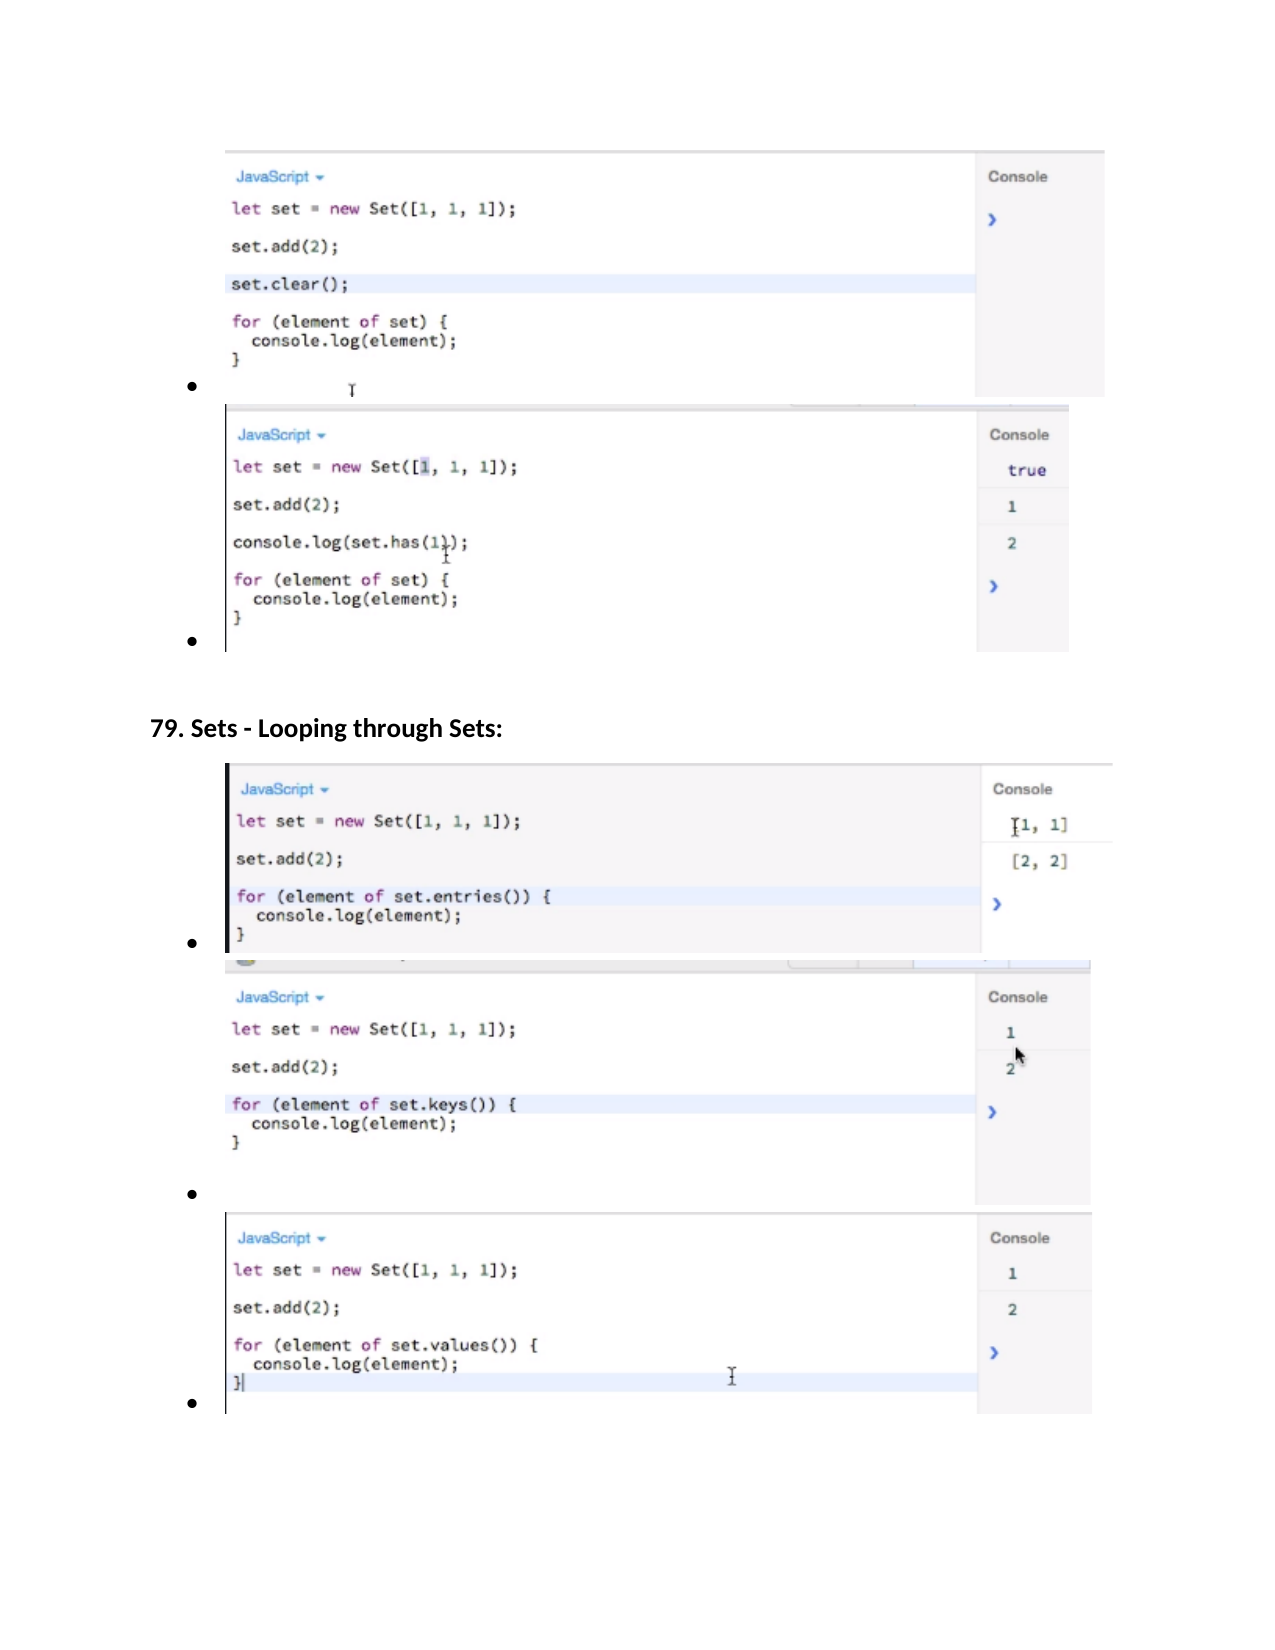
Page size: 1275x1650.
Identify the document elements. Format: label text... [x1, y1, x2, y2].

picture [225, 763, 1113, 953]
picture [225, 960, 1091, 1205]
picture [225, 150, 1105, 397]
picture [225, 404, 1069, 652]
text 79. Sets - Looping through Sets: [150, 712, 1125, 745]
picture [225, 1212, 1093, 1414]
